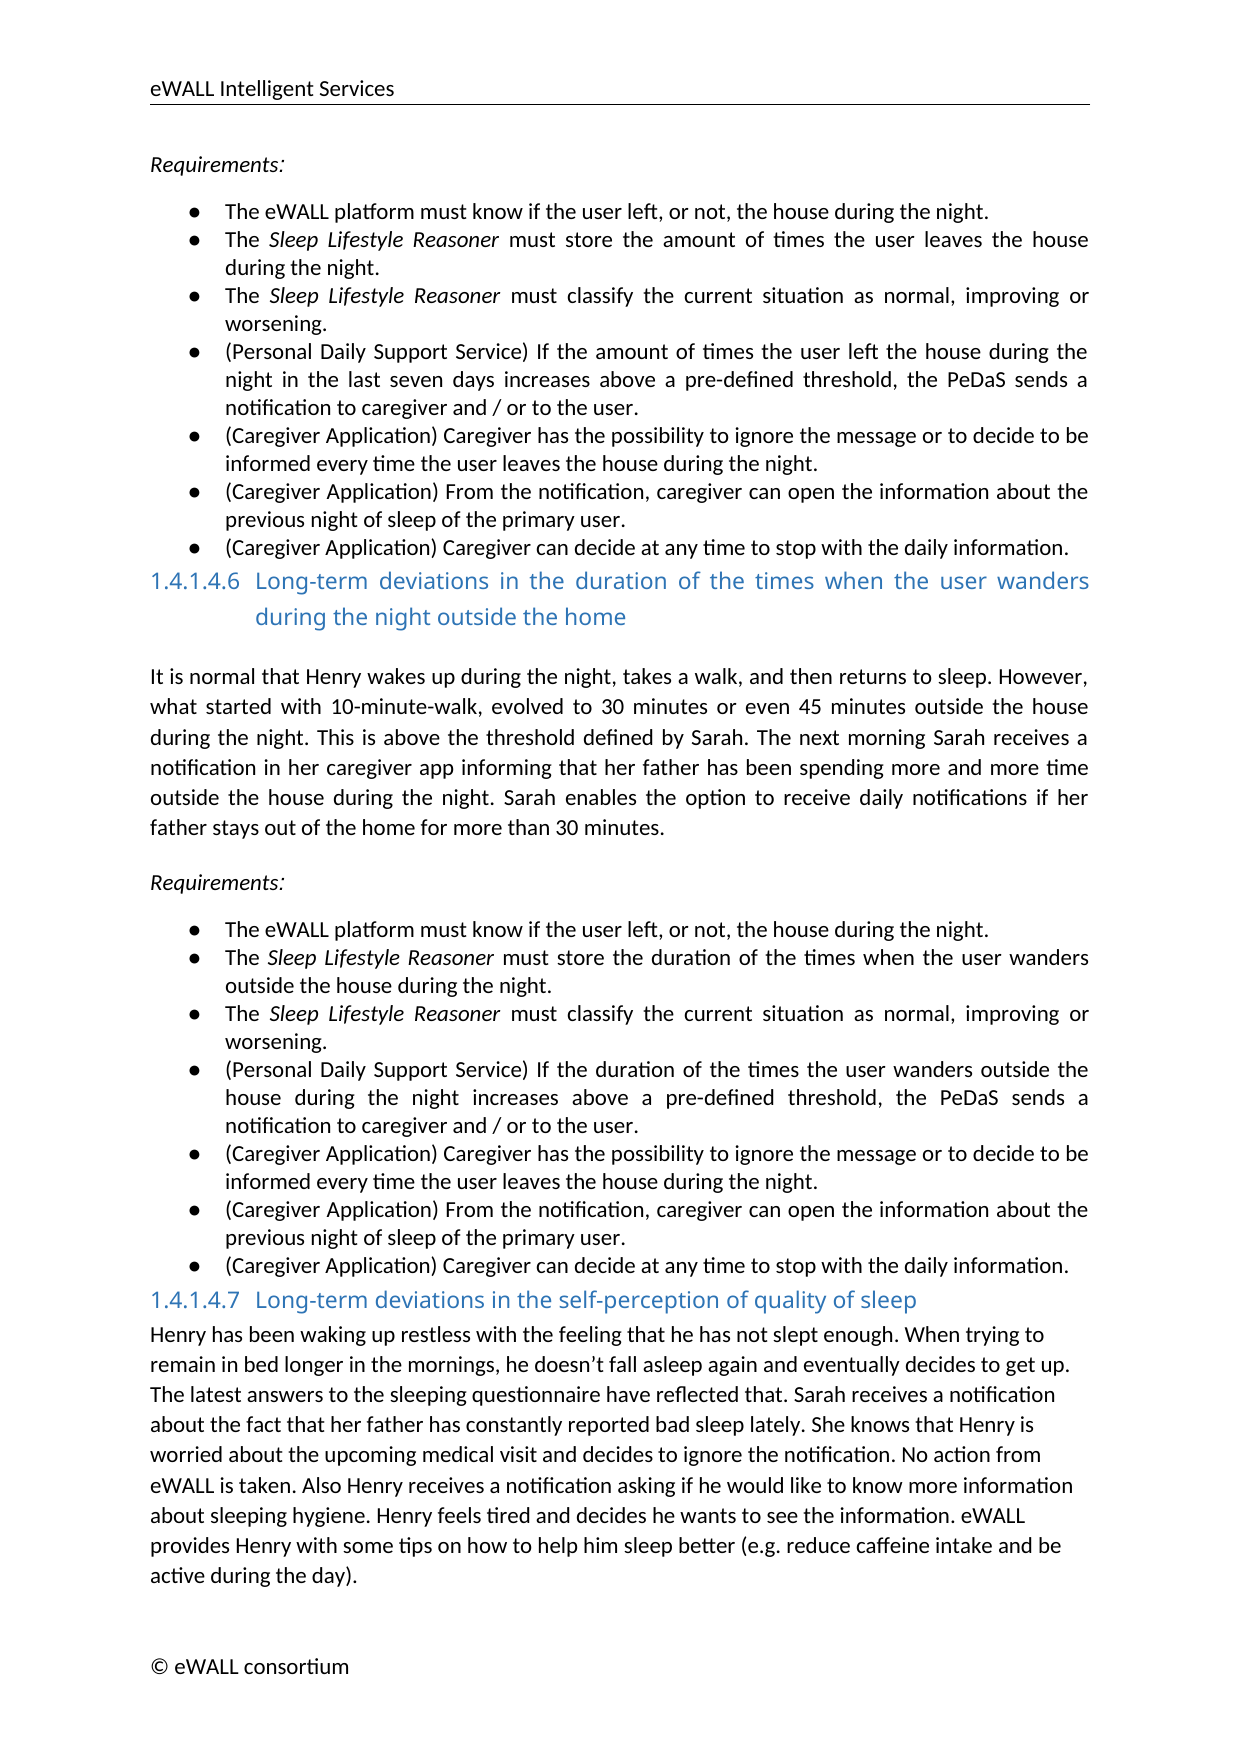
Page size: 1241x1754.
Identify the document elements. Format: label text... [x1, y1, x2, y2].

list The Sleep Lifestyle Reasoner must classify the current situation as normal, improving or worsening. [187, 281, 1090, 337]
text Requirements: [150, 868, 1090, 896]
list The Sleep Lifestyle Reasoner must store the duration of the times when the user wanders outside the house during the night. [187, 943, 1090, 999]
text Henry has been waking up restless with the feeling that he has not slept enough. When trying to remain in bed longer in the mornings, he doesn’t fall asleep again and eventually decides to get up. The latest answers to the sleeping questionnaire have reflected that. Sarah receives a notification about the fact that her father has constantly reported bad sleep lately. She knows that Henry is worried about the upcoming medical visit and decides to ignore the notification. No action from eWALL is taken. Also Henry receives a notification asking if he would like to know more information about sleeping hygiene. Henry feels tired and decides he wants to see the information. eWALL provides Henry with some tips on how to help him sleep better (e.g. reduce caffeine intake and be active during the day). [150, 1320, 1090, 1589]
list (Caregiver Application) Caregiver has the possibility to ignore the message or to decide to be informed every time the user leaves the house during the night. [187, 1139, 1090, 1196]
list The Sleep Lifestyle Reasoner must store the amount of times the user leaves the house during the night. [187, 225, 1090, 281]
subtitle Long-term deviations in the duration of the times when the user wanders during the night outside the home [150, 565, 1090, 632]
list (Caregiver Application) From the notification, caregiver can open the information about the previous night of sleep of the primary user. [187, 477, 1090, 533]
list The eWALL platform must know if the user left, or not, the house during the night. [187, 197, 1090, 225]
list The Sleep Lifestyle Reasoner must classify the current situation as normal, improving or worsening. [187, 999, 1090, 1055]
list (Personal Daily Support Service) If the duration of the times the user wanders outside the house during the night increases above a pre-defined threshold, the PeDaS sends a notification to caregiver and / or to the user. [187, 1055, 1090, 1139]
list (Personal Daily Support Service) If the amount of times the user left the house during the night in the last seven days increases above a pre-defined threshold, the PeDaS sends a notification to caregiver and / or to the user. [187, 337, 1090, 421]
text Requirements: [150, 150, 1090, 178]
list The eWALL platform must know if the user left, or not, the house during the night. [187, 915, 1090, 943]
subtitle Long-term deviations in the self-perception of quality of sleep [150, 1284, 1090, 1315]
list (Caregiver Application) Caregiver has the possibility to ignore the message or to decide to be informed every time the user leaves the house during the night. [187, 421, 1090, 477]
list (Caregiver Application) Caregiver can decide at any time to stop with the daily information. [187, 533, 1090, 561]
list (Caregiver Application) Caregiver can decide at any time to stop with the daily information. [187, 1252, 1090, 1279]
list (Caregiver Application) From the notification, caregiver can open the information about the previous night of sleep of the primary user. [187, 1196, 1090, 1252]
text It is normal that Henry wakes up during the night, takes a walk, and then returns to sleep. However, what started with 10-minute-walk, evolved to 30 minutes or even 45 minutes outside the house during the night. This is above the threshold defined by Sarah. The next morning Sarah receives a notification in her caregiver app informing that her father has been spending more and more time outside the house during the night. Sarah enables the option to receive daily notifications if her father stays out of the home for more than 30 minutes. [150, 662, 1090, 841]
